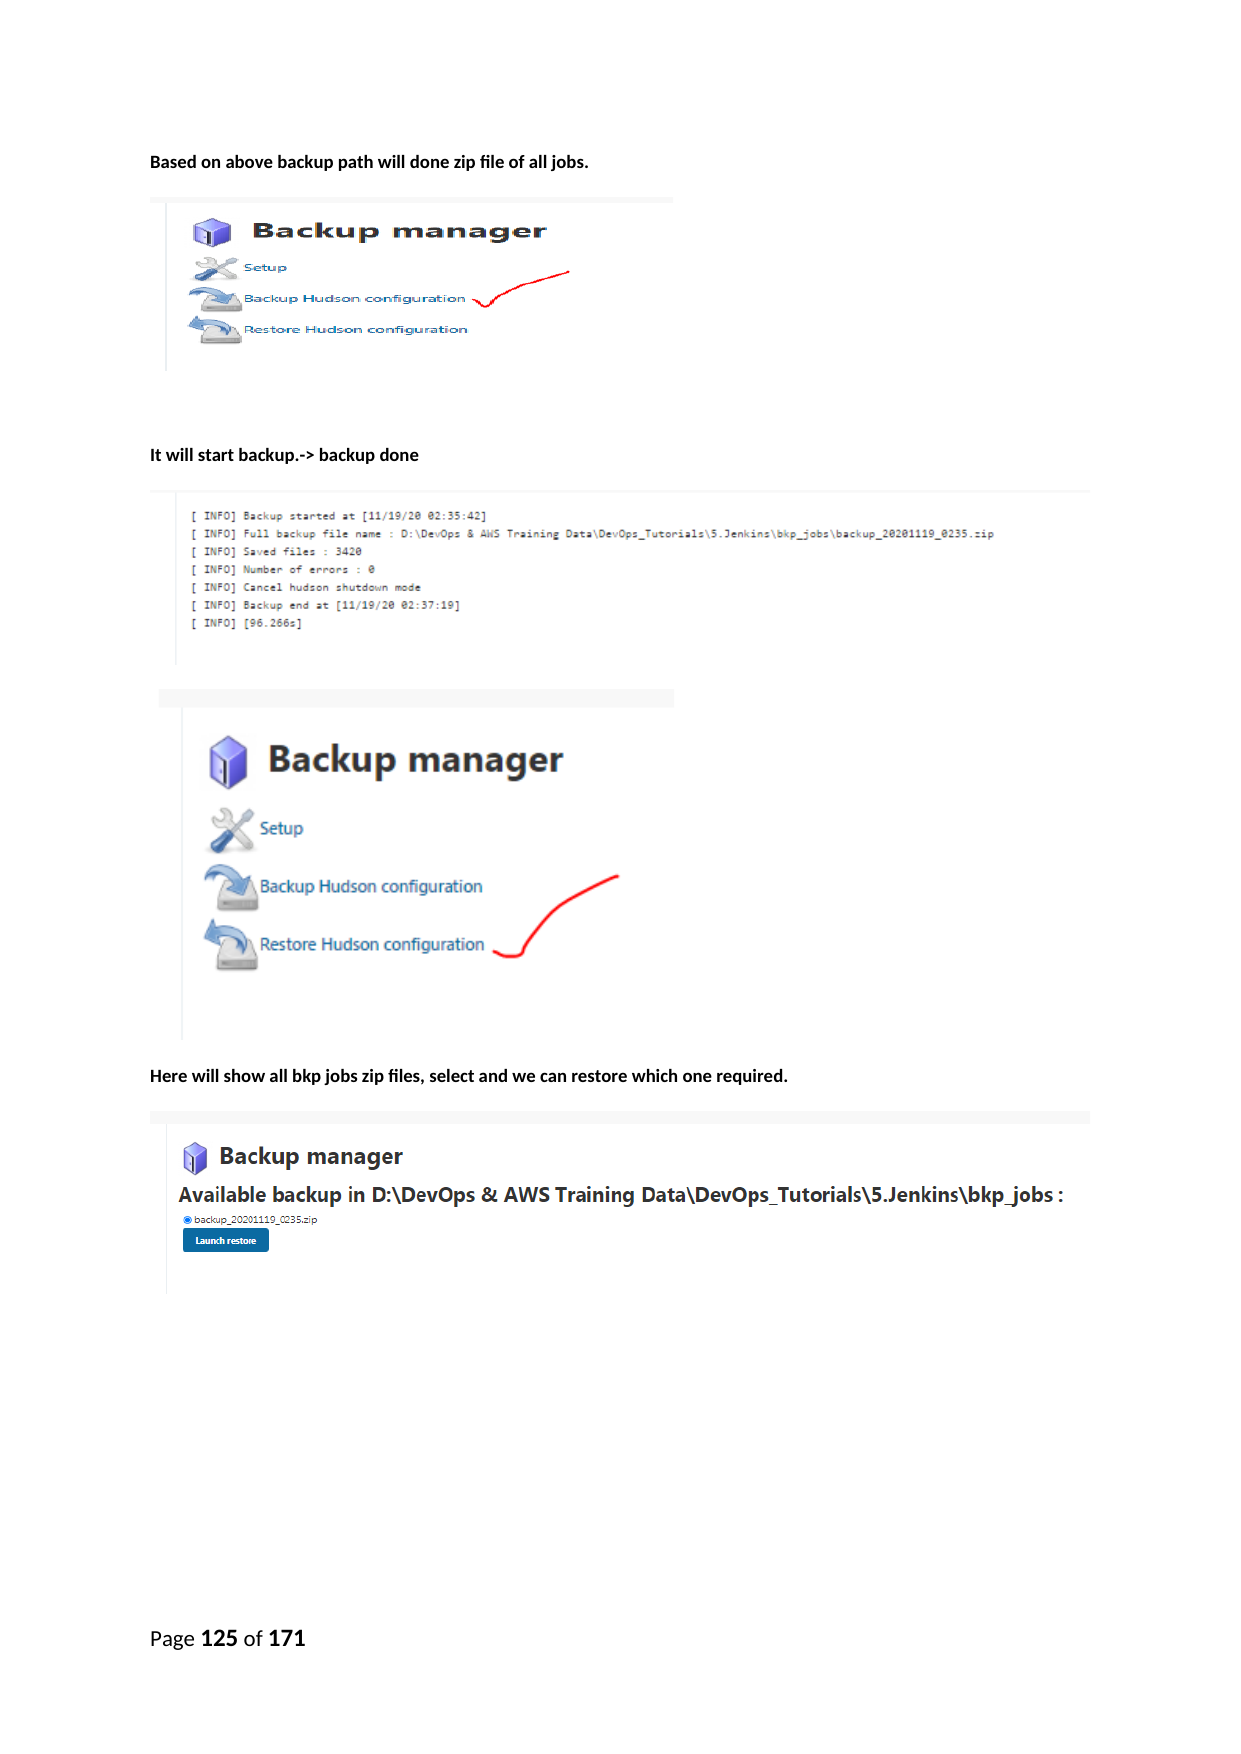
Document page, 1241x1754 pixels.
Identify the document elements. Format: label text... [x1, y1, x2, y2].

text Based on above backup path will done zip file of all jobs. [150, 150, 1090, 173]
text It will start backup.-> backup done [150, 443, 1090, 466]
picture [150, 1111, 1091, 1294]
picture [150, 197, 674, 371]
picture [158, 689, 675, 1040]
text Here will show all bkp jobs zip files, select and we can restore which one required. [150, 1064, 1090, 1087]
picture [150, 490, 1091, 665]
